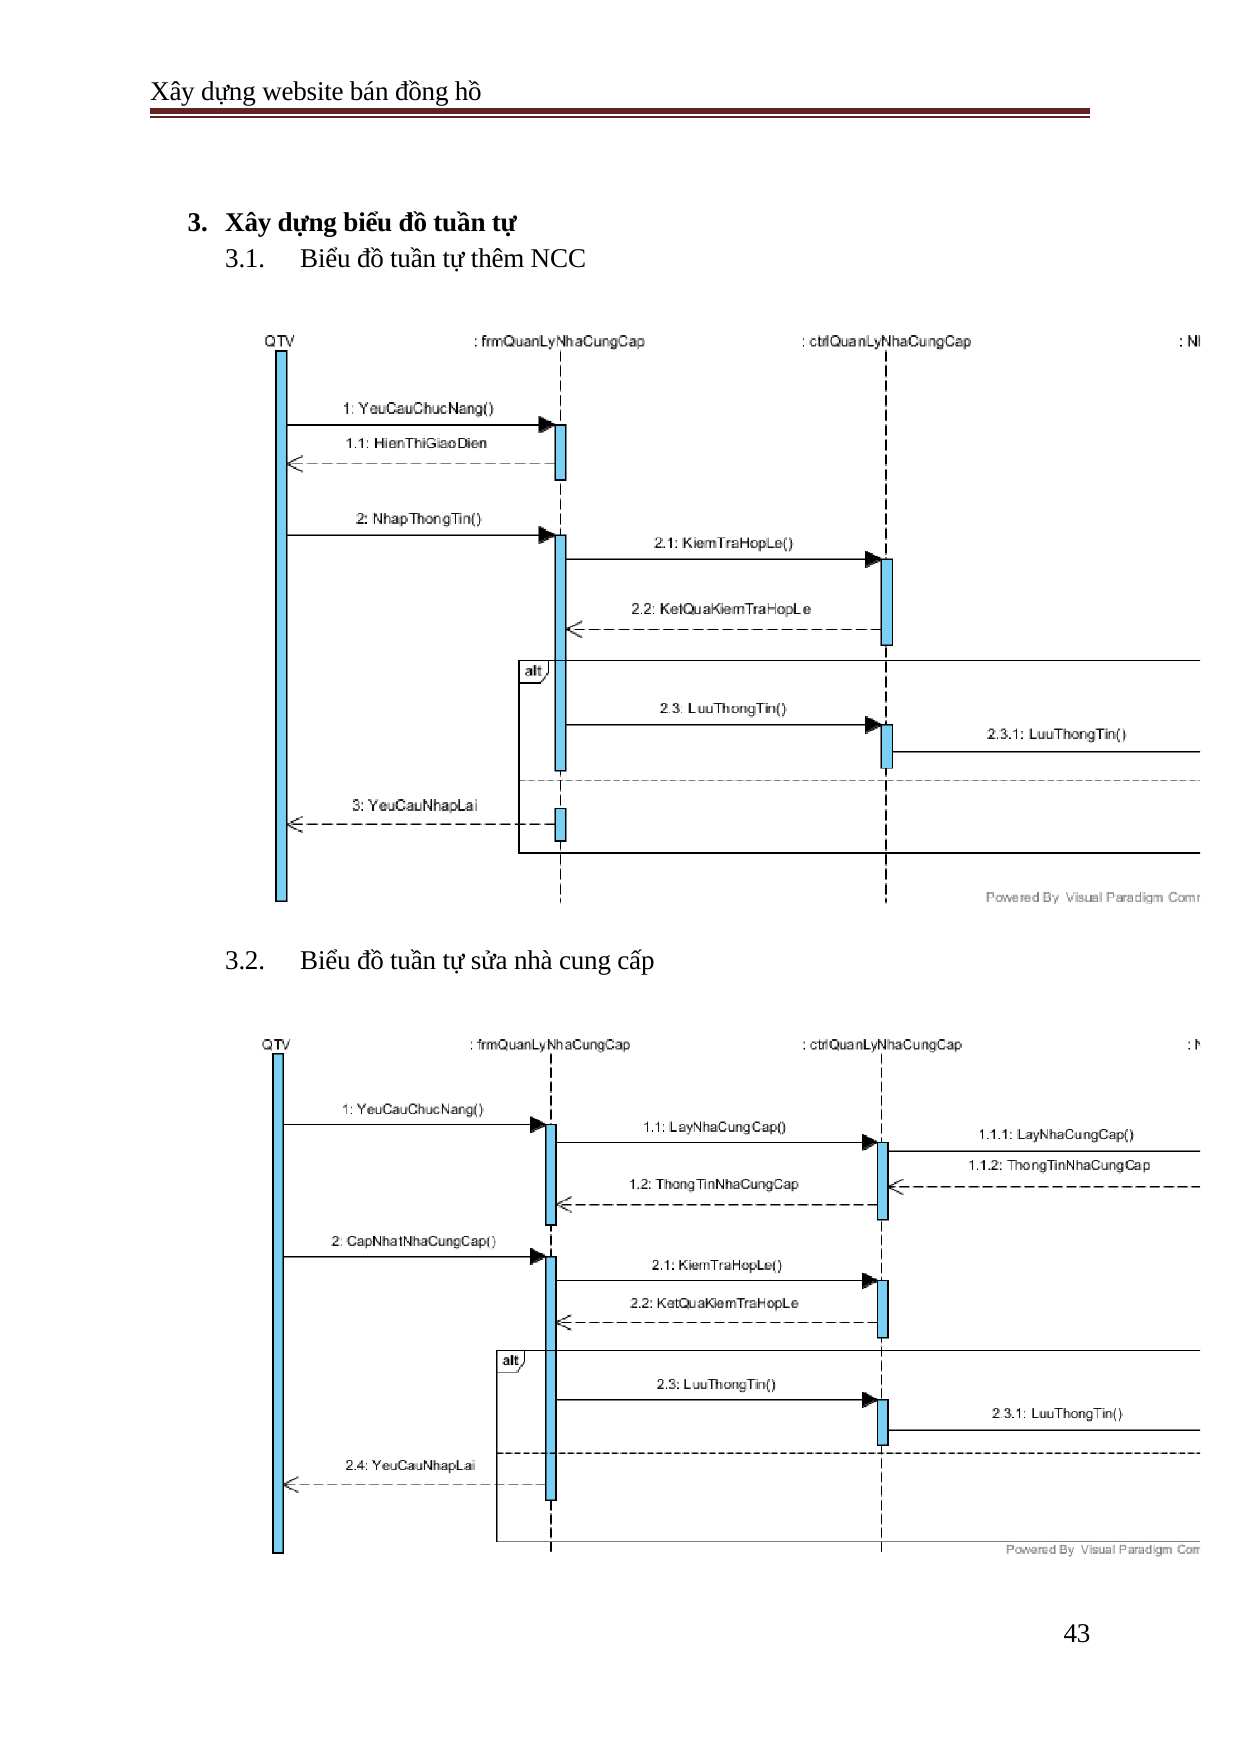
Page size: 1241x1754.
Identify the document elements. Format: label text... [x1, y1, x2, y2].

list Biểu đồ tuần tự sửa nhà cung cấp [225, 944, 1090, 976]
picture [225, 334, 1200, 919]
list Xây dựng biểu đồ tuần tự [187, 207, 1090, 238]
picture [225, 1036, 1200, 1570]
list Biểu đồ tuần tự thêm NCC [225, 242, 1090, 273]
